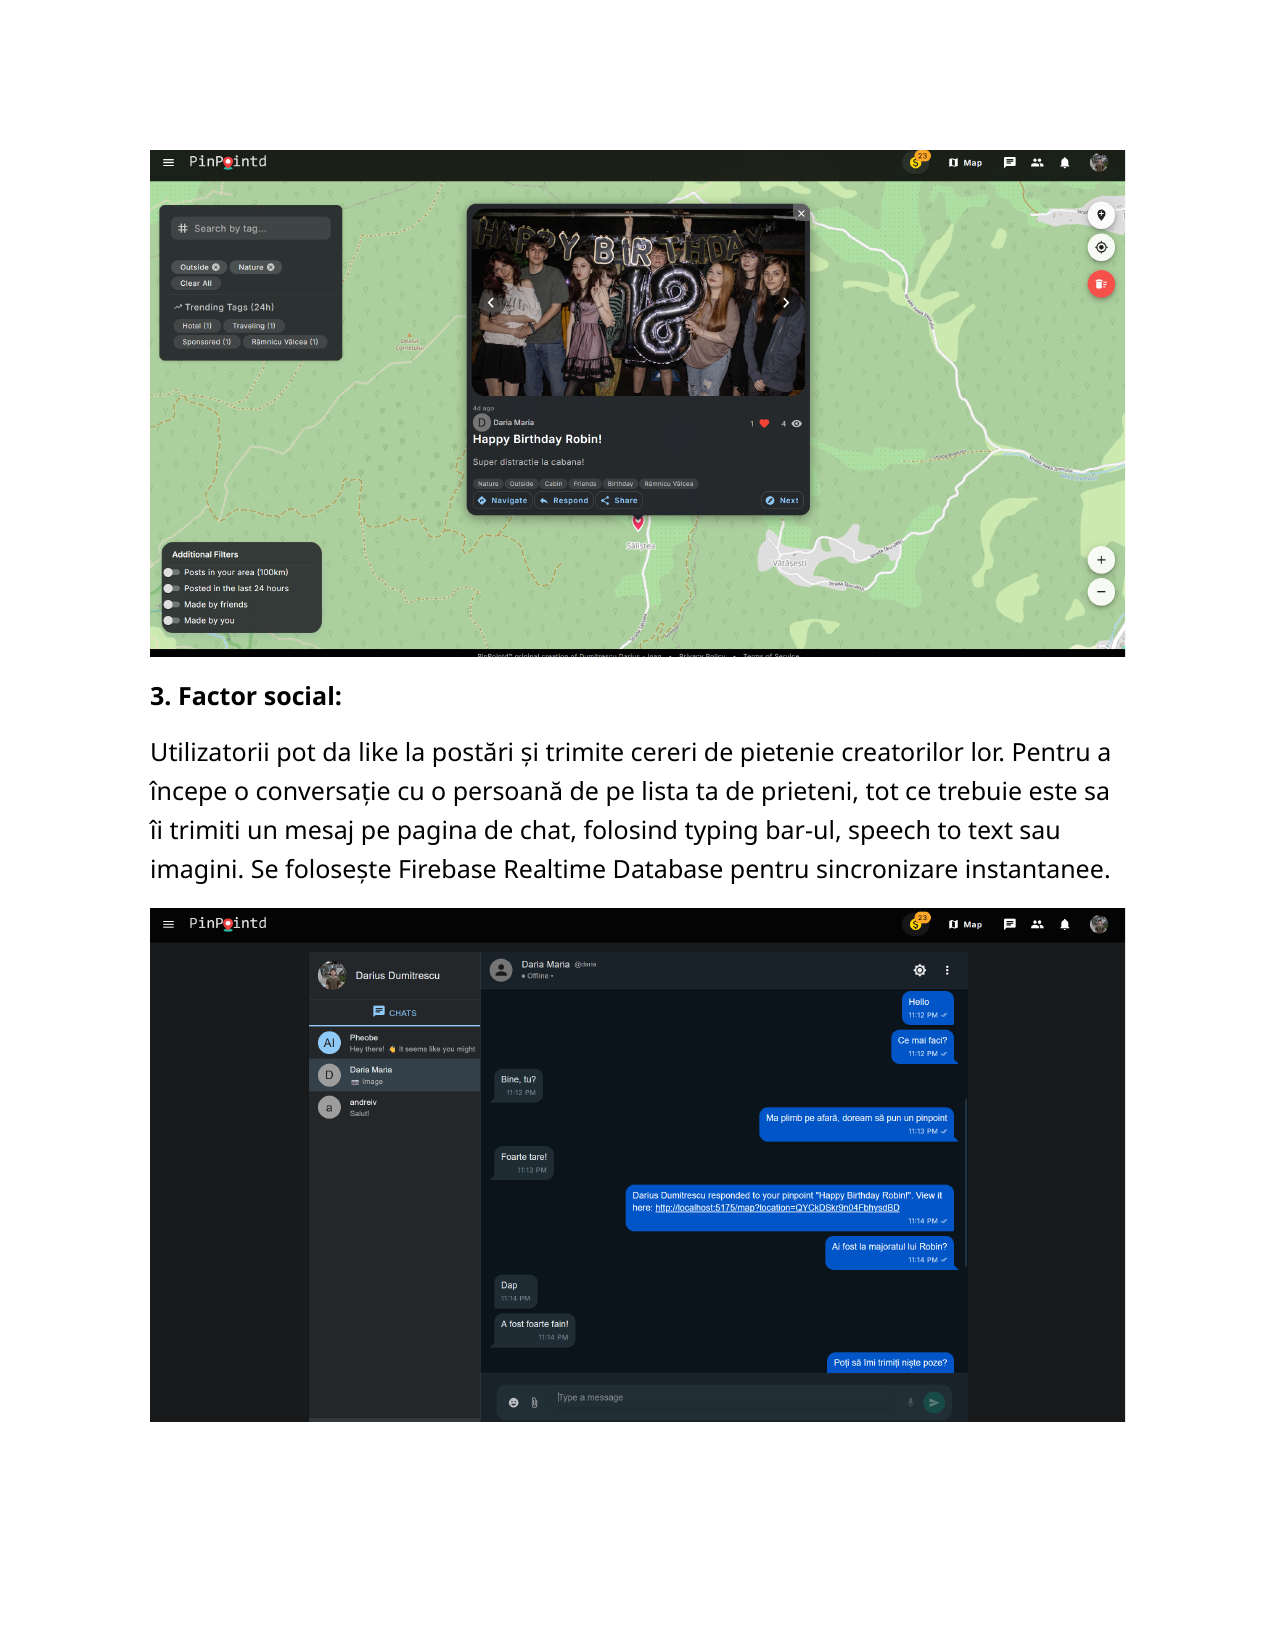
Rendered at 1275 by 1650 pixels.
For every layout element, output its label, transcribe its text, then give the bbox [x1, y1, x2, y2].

text Utilizatorii pot da like la postări și trimite cereri de pietenie creatorilor lor. Pentru a începe o conversație cu o persoană de pe lista ta de prieteni, tot ce trebuie este sa îi trimiti un mesaj pe pagina de chat, folosind typing bar-ul, speech to text sau imagini. Se folosește Firebase Realtime Database pentru sincronizare instantanee. [150, 735, 1125, 886]
picture [150, 150, 1125, 657]
text 3. Factor social: [150, 679, 1125, 713]
picture [150, 908, 1125, 1422]
